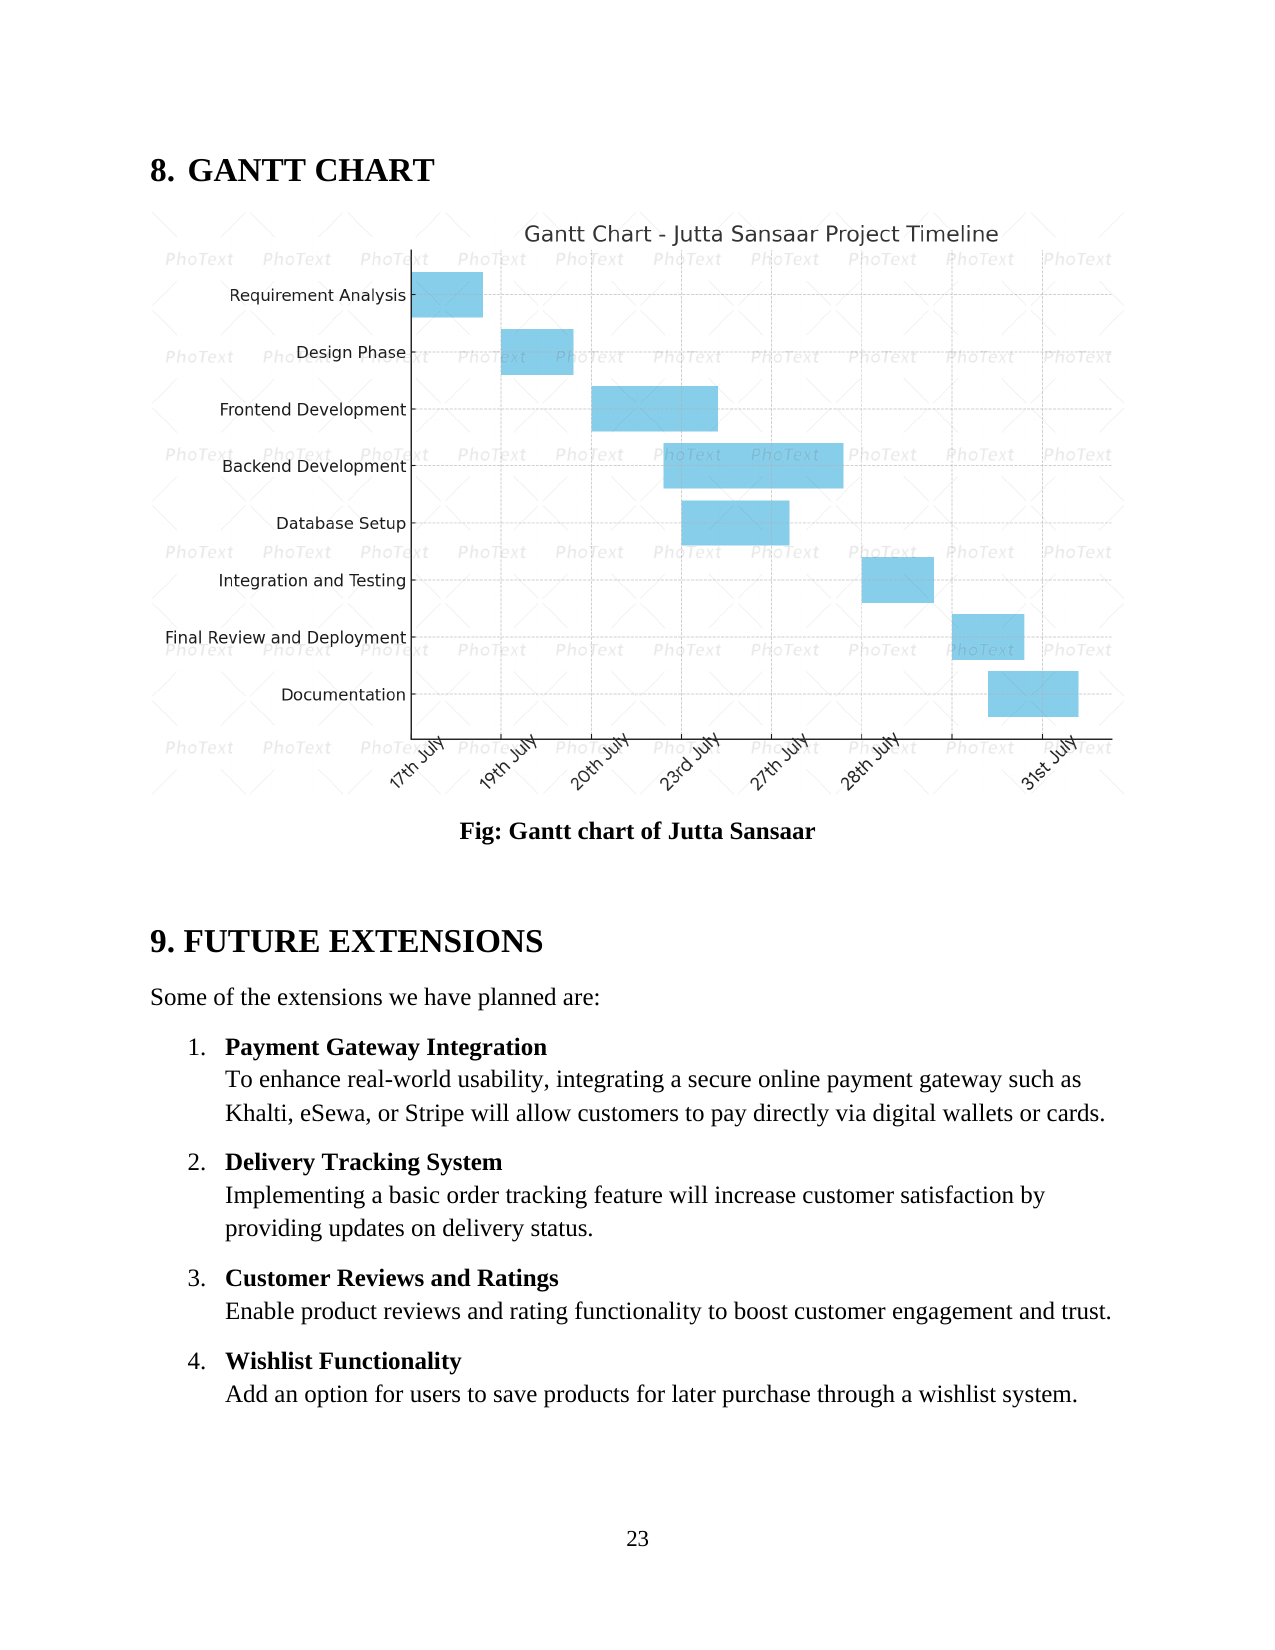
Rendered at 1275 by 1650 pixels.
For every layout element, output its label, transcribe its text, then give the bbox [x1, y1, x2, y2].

picture [150, 210, 1125, 796]
list Delivery Tracking System Implementing a basic order tracking feature will increase customer satisfaction by providing updates on delivery status. [187, 1147, 1125, 1242]
list Customer Reviews and Ratings Enable product reviews and rating functionality to boost customer engagement and trust. [187, 1263, 1125, 1325]
text Fig: Gantt chart of Jutta Sansaar [150, 816, 1125, 845]
list Wishlist Functionality Add an option for users to save products for later purchase through a wishlist system. [187, 1346, 1125, 1407]
list Payment Gateway Integration To enhance real-world usability, integrating a secure online payment gateway such as Khalti, eSewa, or Stripe will allow customers to pay directly via digital wallets or cards. [187, 1032, 1125, 1126]
text 9. FUTURE EXTENSIONS [150, 921, 1125, 959]
list GANTT CHART [150, 150, 1125, 188]
text Some of the extensions we have planned are: [150, 982, 1125, 1011]
